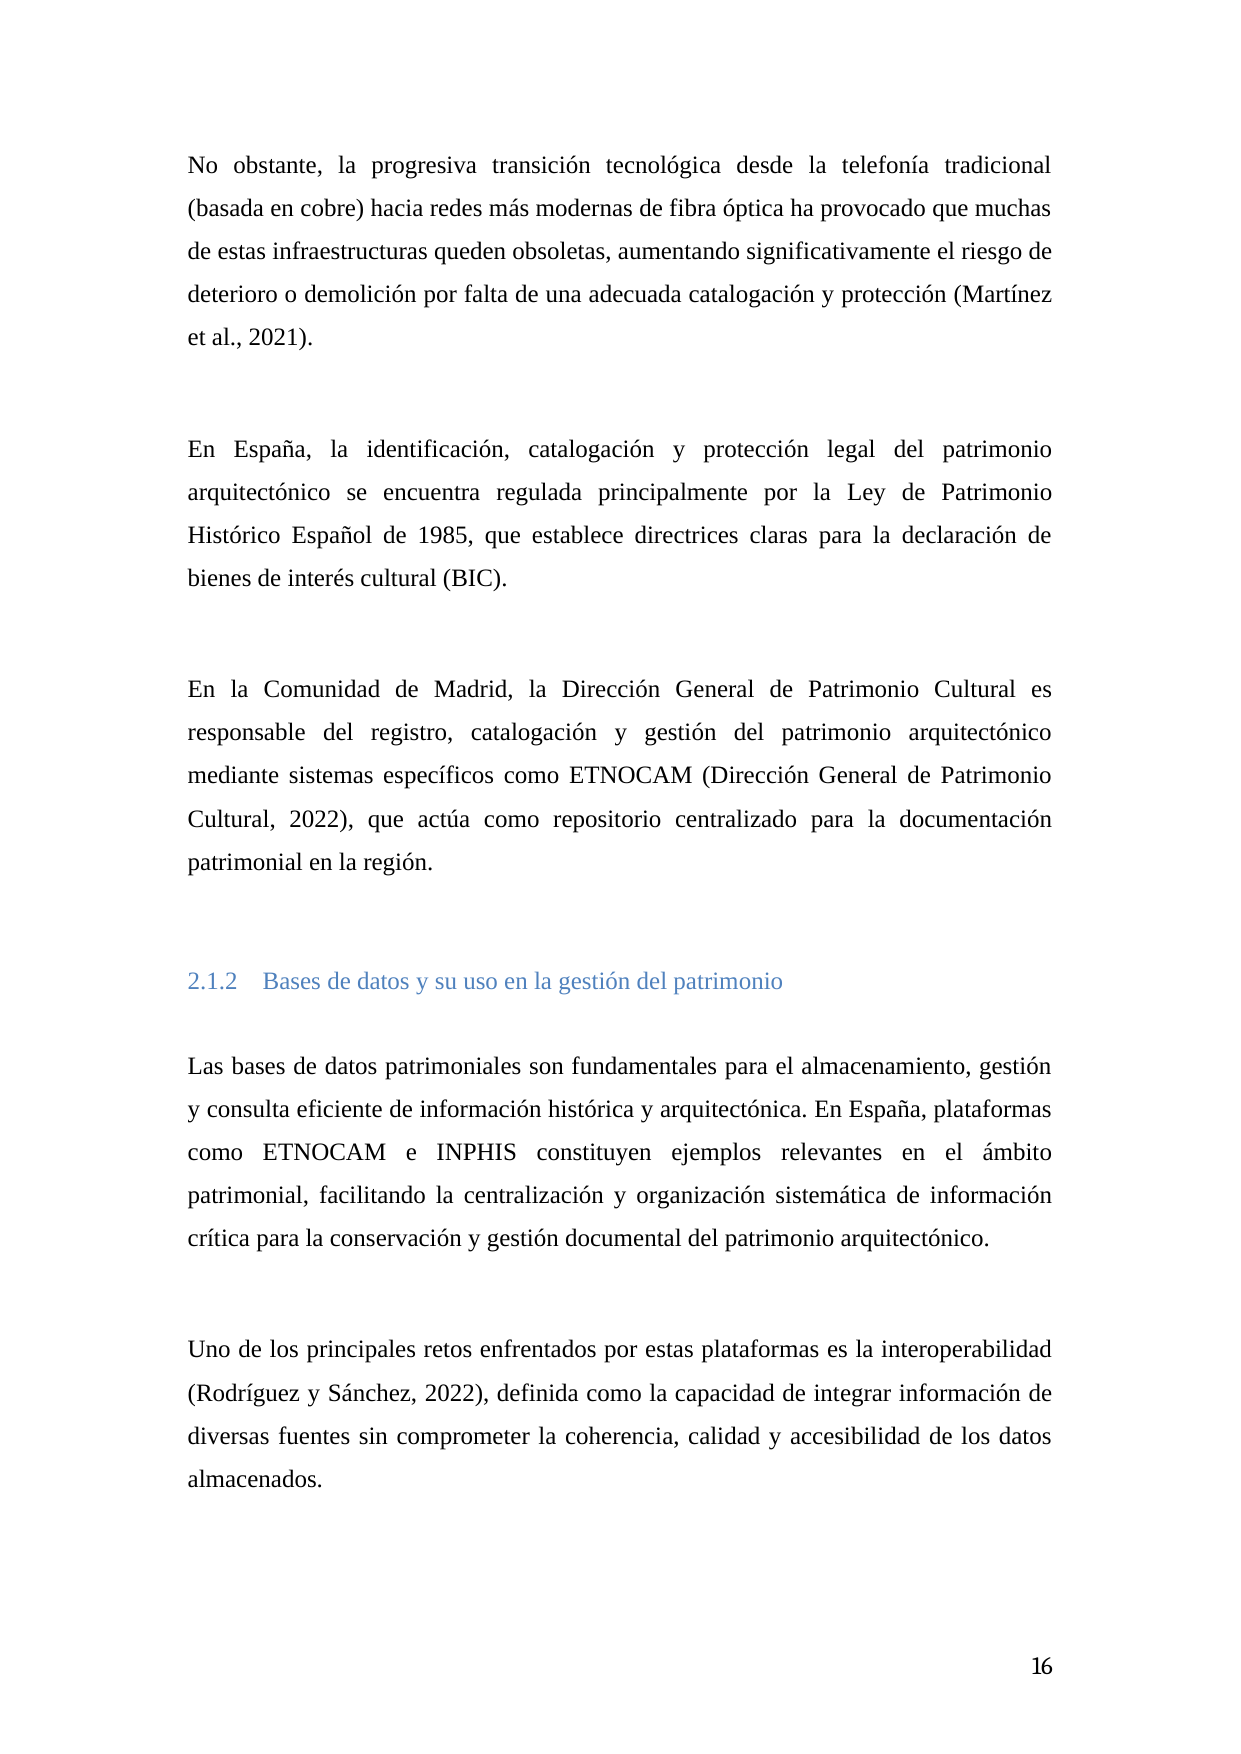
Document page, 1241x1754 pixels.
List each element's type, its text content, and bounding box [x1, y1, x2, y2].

text Uno de los principales retos enfrentados por estas plataformas es la interoperabilidad (Rodríguez y Sánchez, 2022), definida como la capacidad de integrar información de diversas fuentes sin comprometer la coherencia, calidad y accesibilidad de los datos almacenados. [187, 1334, 1053, 1493]
text No obstante, la progresiva transición tecnológica desde la telefonía tradicional (basada en cobre) hacia redes más modernas de fibra óptica ha provocado que muchas de estas infraestructuras queden obsoletas, aumentando significativamente el riesgo de deterioro o demolición por falta de una adecuada catalogación y protección (Martínez et al., 2021). [187, 150, 1053, 351]
text En la Comunidad de Madrid, la Dirección General de Patrimonio Cultural es responsable del registro, catalogación y gestión del patrimonio arquitectónico mediante sistemas específicos como ETNOCAM (Dirección General de Patrimonio Cultural, 2022), que actúa como repositorio centralizado para la documentación patrimonial en la región. [187, 674, 1053, 876]
text Las bases de datos patrimoniales son fundamentales para el almacenamiento, gestión y consulta eficiente de información histórica y arquitectónica. En España, plataformas como ETNOCAM e INPHIS constituyen ejemplos relevantes en el ámbito patrimonial, facilitando la centralización y organización sistemática de información crítica para la conservación y gestión documental del patrimonio arquitectónico. [187, 1051, 1053, 1252]
subtitle Bases de datos y su uso en la gestión del patrimonio [187, 966, 1053, 995]
text En España, la identificación, catalogación y protección legal del patrimonio arquitectónico se encuentra regulada principalmente por la Ley de Patrimonio Histórico Español de 1985, que establece directrices claras para la declaración de bienes de interés cultural (BIC). [187, 434, 1053, 592]
